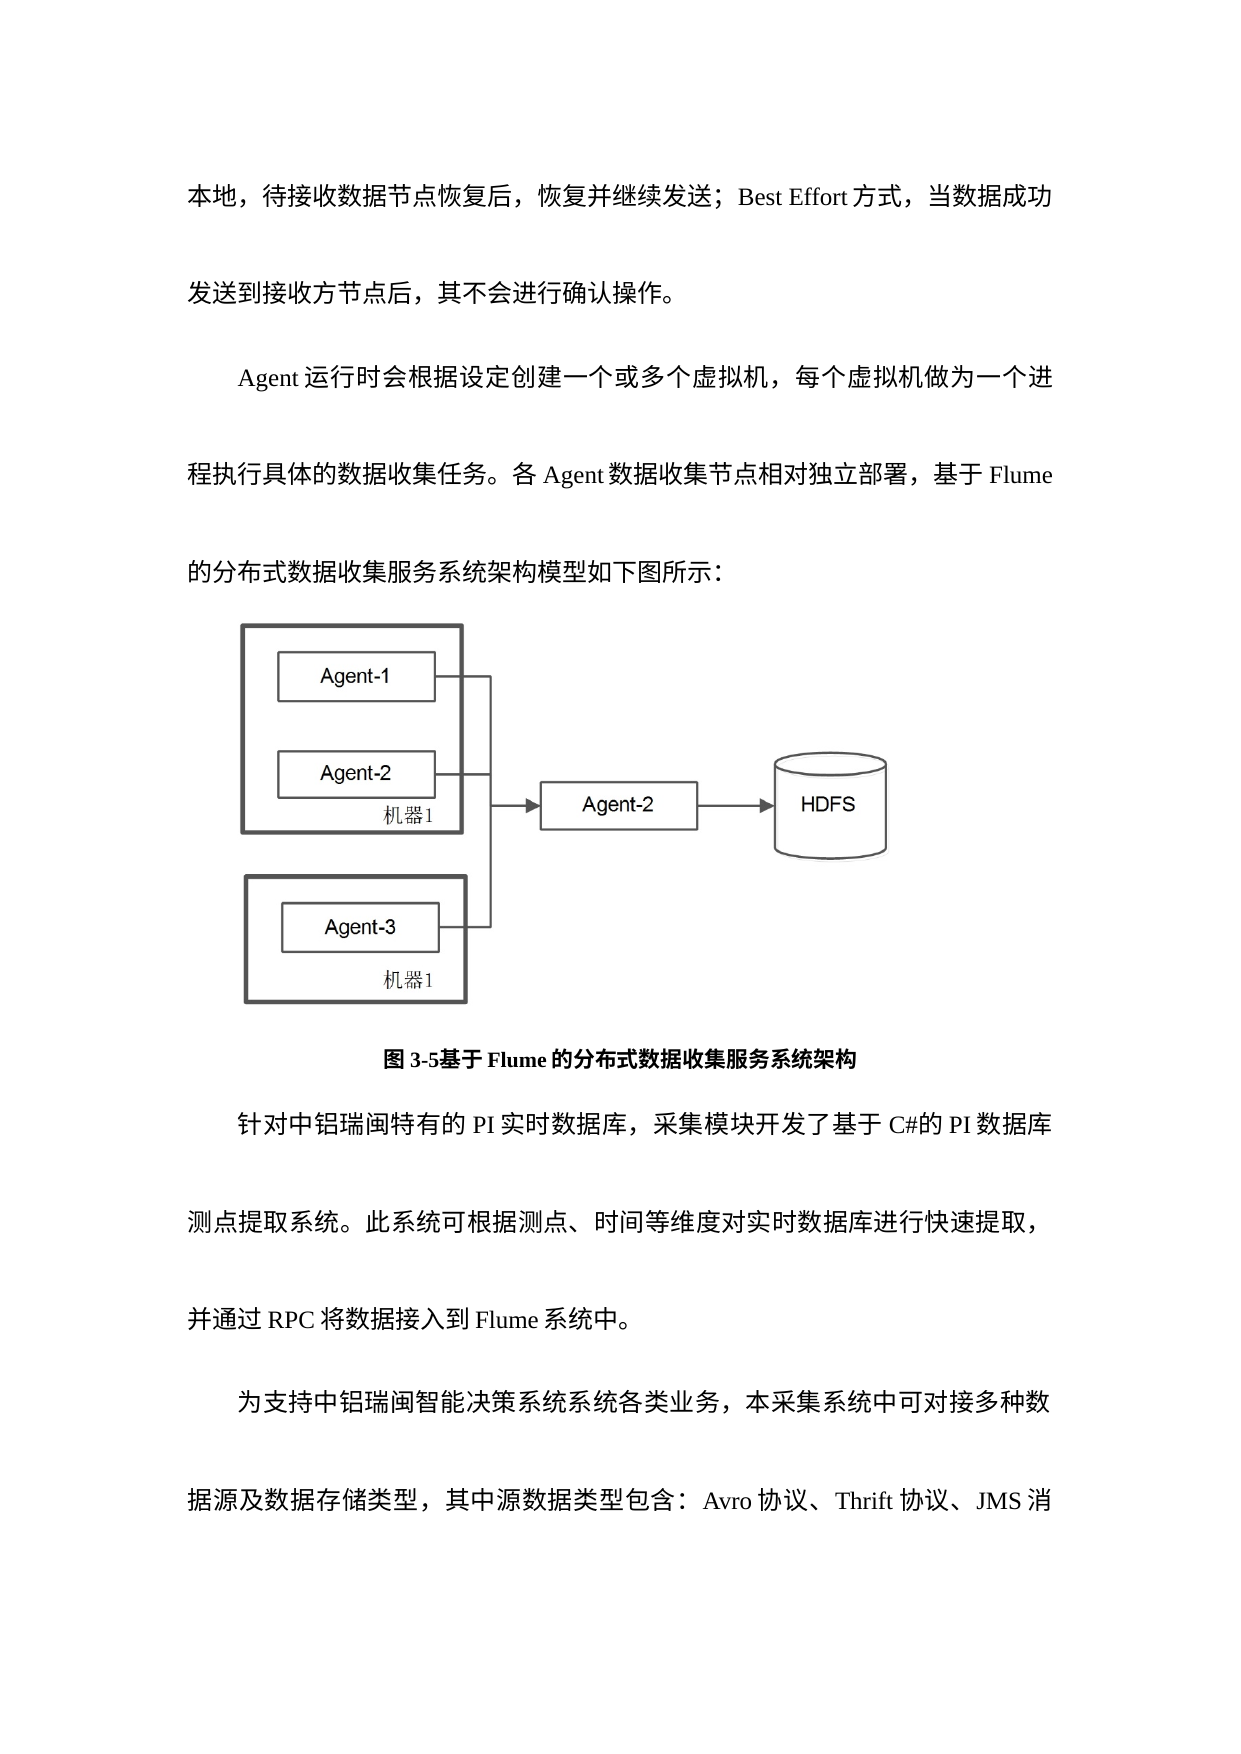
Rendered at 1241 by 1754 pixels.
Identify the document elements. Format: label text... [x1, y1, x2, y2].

text Agent运行时会根据设定创建一个或多个虚拟机，每个虚拟机做为一个进程执行具体的数据收集任务。各Agent数据收集节点相对独立部署，基于Flume的分布式数据收集服务系统架构模型如下图所示： [187, 343, 1053, 603]
picture [237, 620, 890, 1006]
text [187, 1368, 1053, 1531]
text 针对中铝瑞闽特有的PI实时数据库，采集模块开发了基于C#的PI数据库测点提取系统。此系统可根据测点、时间等维度对实时数据库进行快速提取，并通过RPC将数据接入到Flume系统中。 [187, 1090, 1053, 1350]
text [187, 162, 1053, 324]
